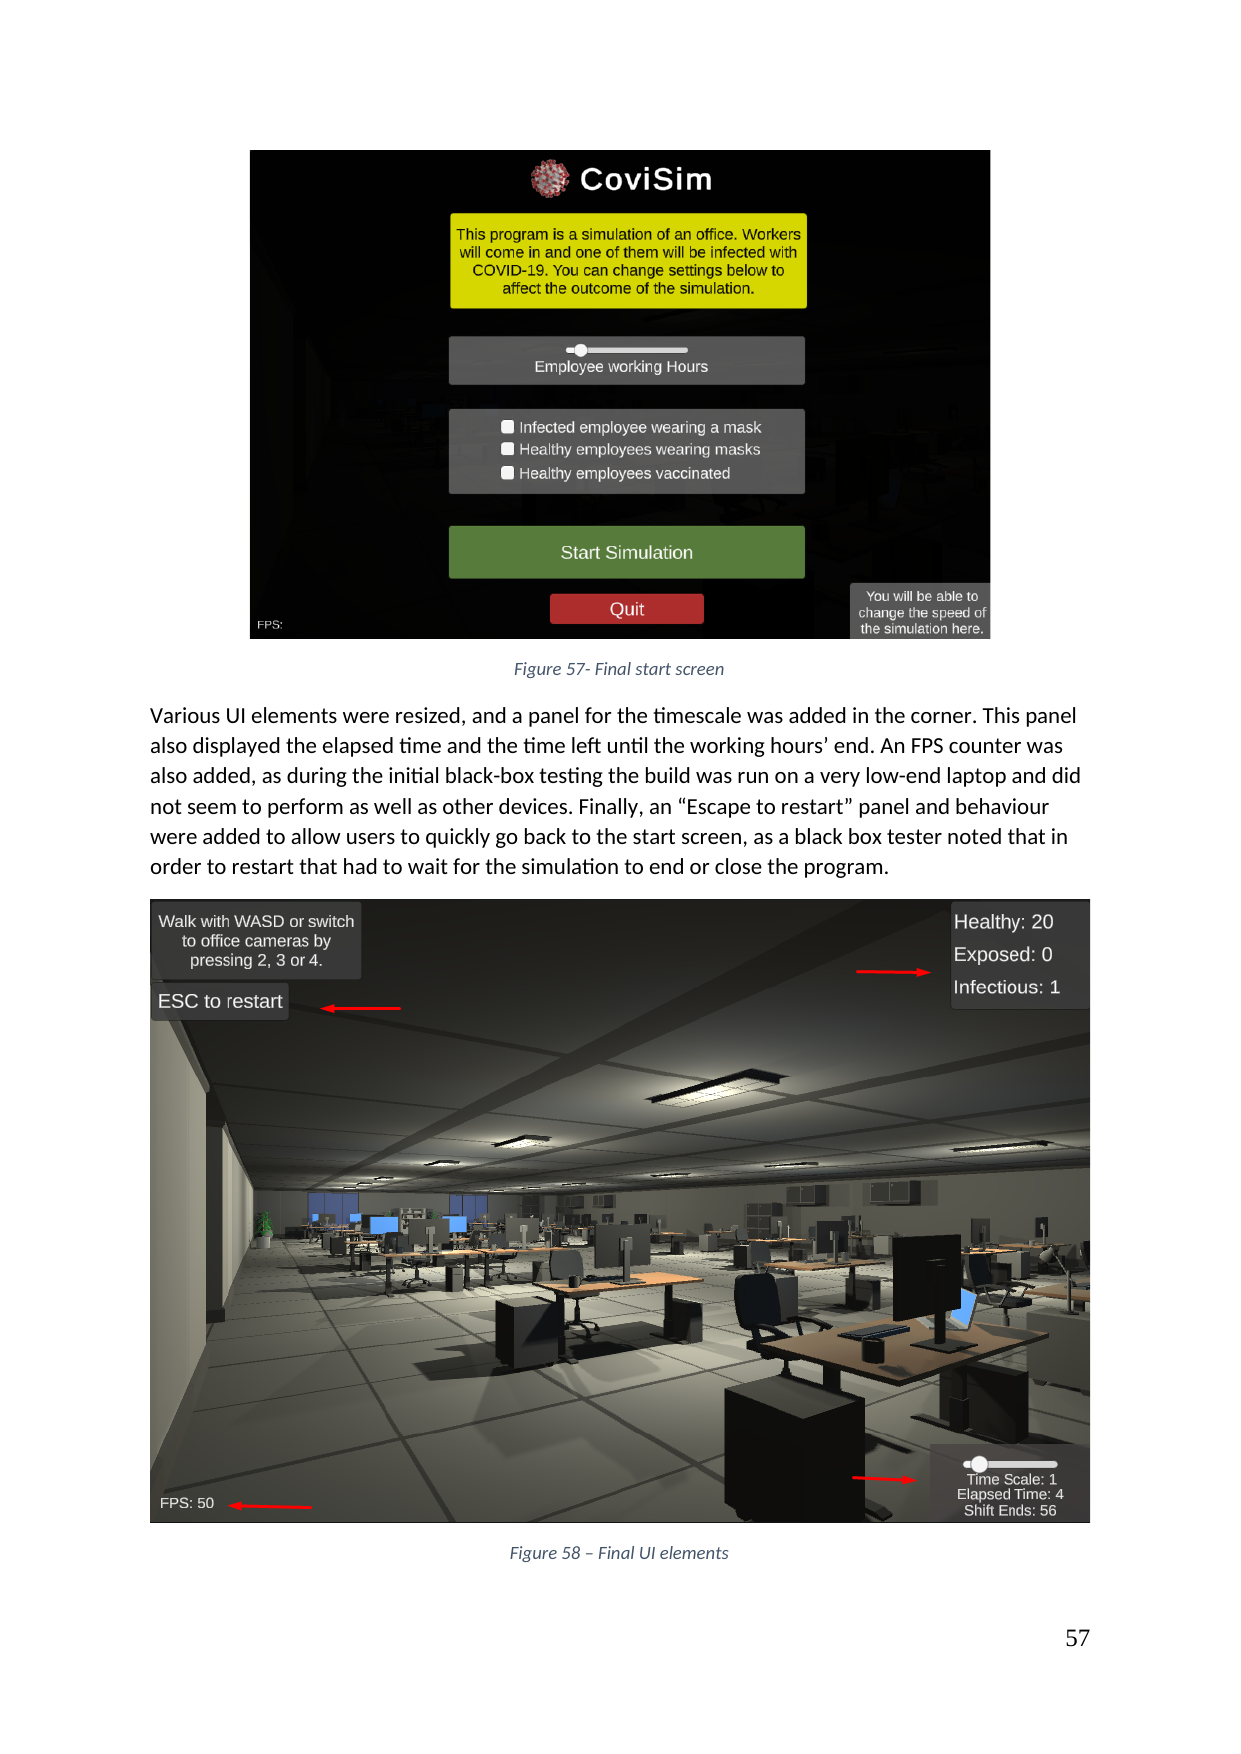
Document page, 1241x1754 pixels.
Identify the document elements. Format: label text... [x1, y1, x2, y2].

text Various UI elements were resized, and a panel for the timescale was added in the corner. This panel also displayed the elapsed time and the time left until the working hours’ end. An FPS counter was also added, as during the initial black-box testing the build was run on a very low-end laptop and did not seem to perform as well as other devices. Finally, an “Escape to restart” panel and behaviour were added to allow users to quickly go back to the start screen, as a black box tester noted that in order to restart that had to wait for the simulation to end or close the program. [150, 701, 1090, 880]
picture [150, 899, 1091, 1523]
picture [249, 150, 991, 639]
